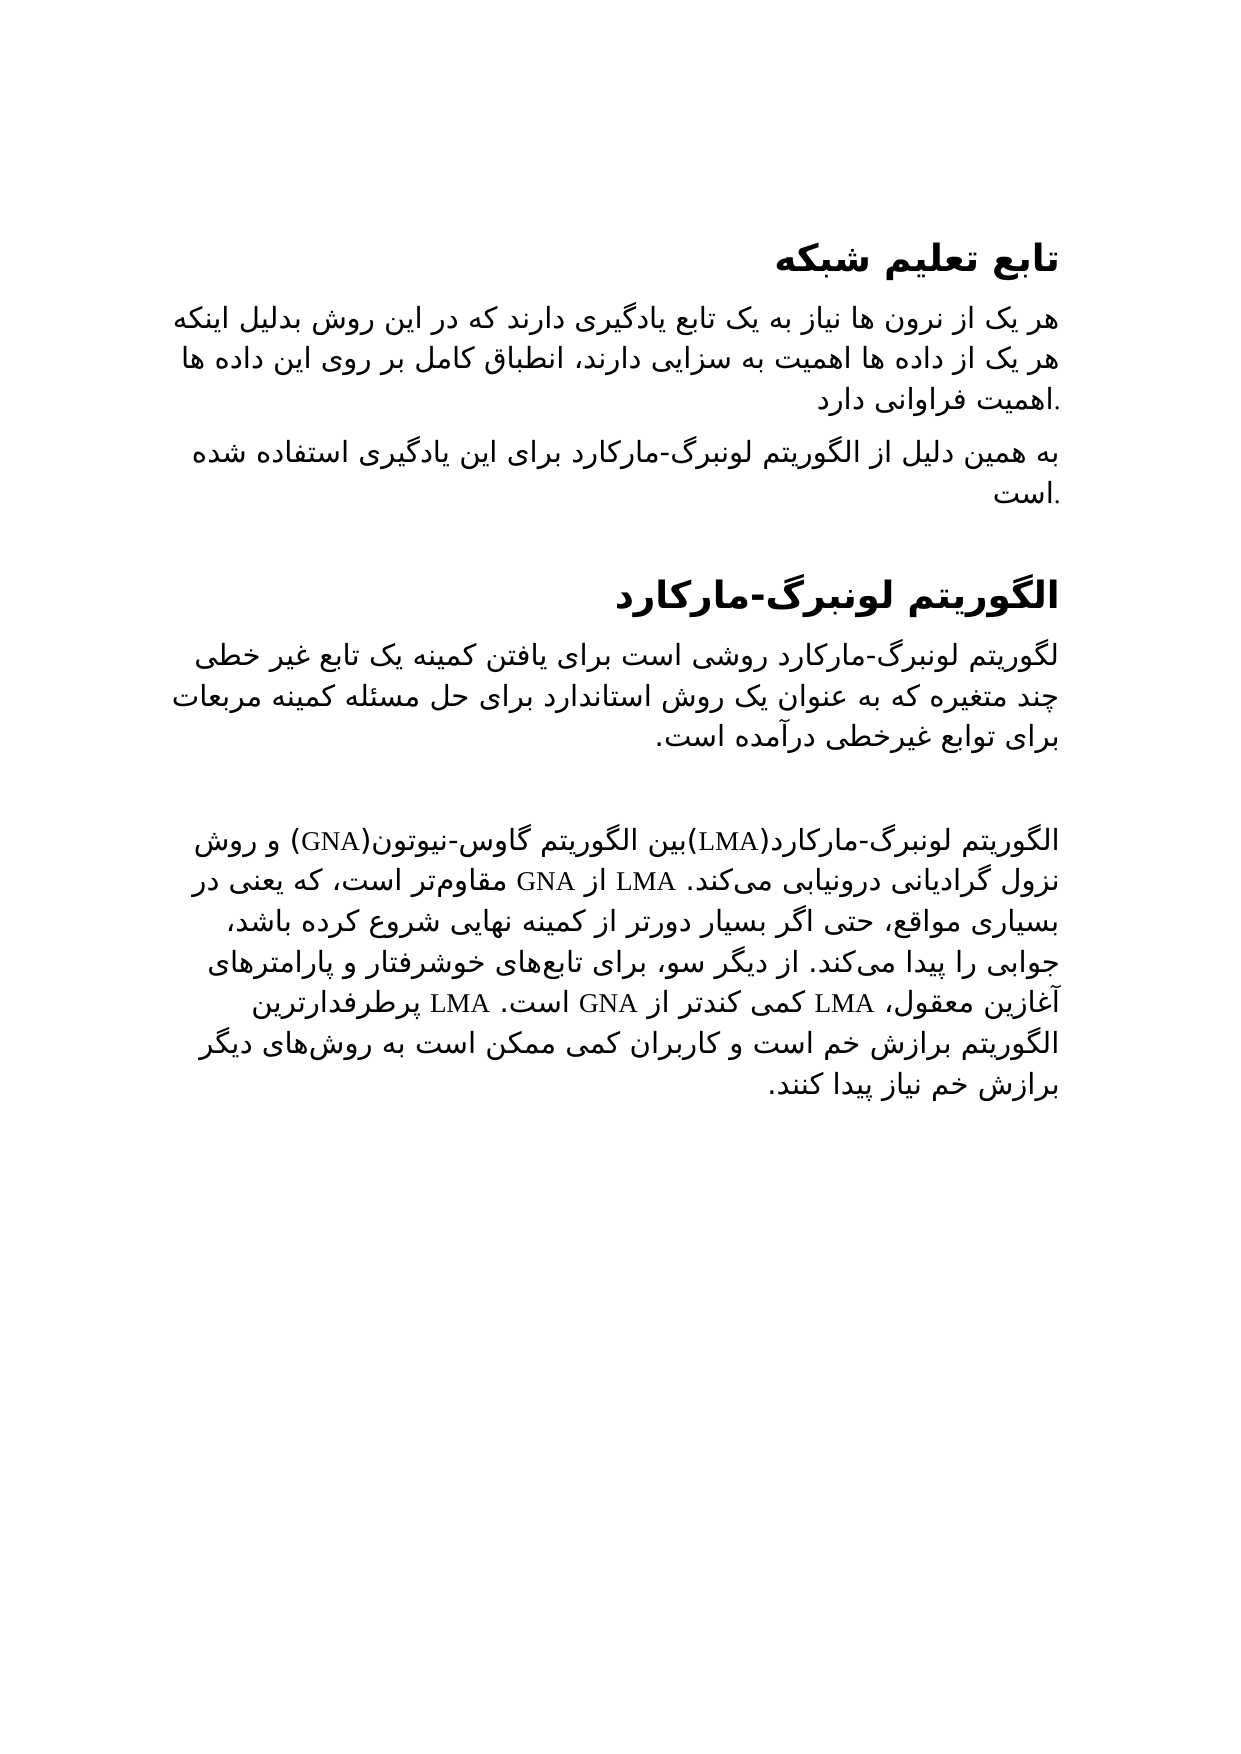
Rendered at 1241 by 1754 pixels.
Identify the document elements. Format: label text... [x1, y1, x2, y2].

text به همین دلیل از الگوریتم لونبرگ-مارکارد برای این یادگیری استفاده شده است. [150, 436, 1060, 511]
text الگوریتم لونبرگ-مارکارد(LMA)بین الگوریتم گاوس-نیوتون(GNA) و روش نزول گرادیانی درونیابی می‌کند. LMA از GNA مقاوم‌تر است، که یعنی در بسیاری مواقع، حتی اگر بسیار دورتر از کمینه نهایی شروع کرده باشد، جوابی را پیدا می‌کند. از دیگر سو، برای تابع‌های خوشرفتار و پارامترهای آغازین معقول، LMA کمی کندتر از GNA است. LMA پرطرفدارترین الگوریتم برازش خم است و کاربران کمی ممکن است به روش‌های دیگر برازش خم نیاز پیدا کنند. [150, 823, 1060, 1101]
subtitle الگوریتم لونبرگ-مارکارد [150, 573, 1060, 617]
text هر یک از نرون ها نیاز به یک تابع یادگیری دارند که در این روش بدلیل اینکه هر یک از داده ها اهمیت به سزایی دارند، انطباق کامل بر روی این داده ها اهمیت فراوانی دارد. [150, 301, 1060, 417]
subtitle تابع تعلیم شبکه [150, 236, 1060, 280]
text لگوریتم لونبرگ-مارکارد روشی است برای یافتن کمینه یک تابع غیر خطی چند متغیره که به عنوان یک روش استاندارد برای حل مسئله کمینه مربعات برای توابع غیرخطی درآمده است. [150, 638, 1060, 754]
